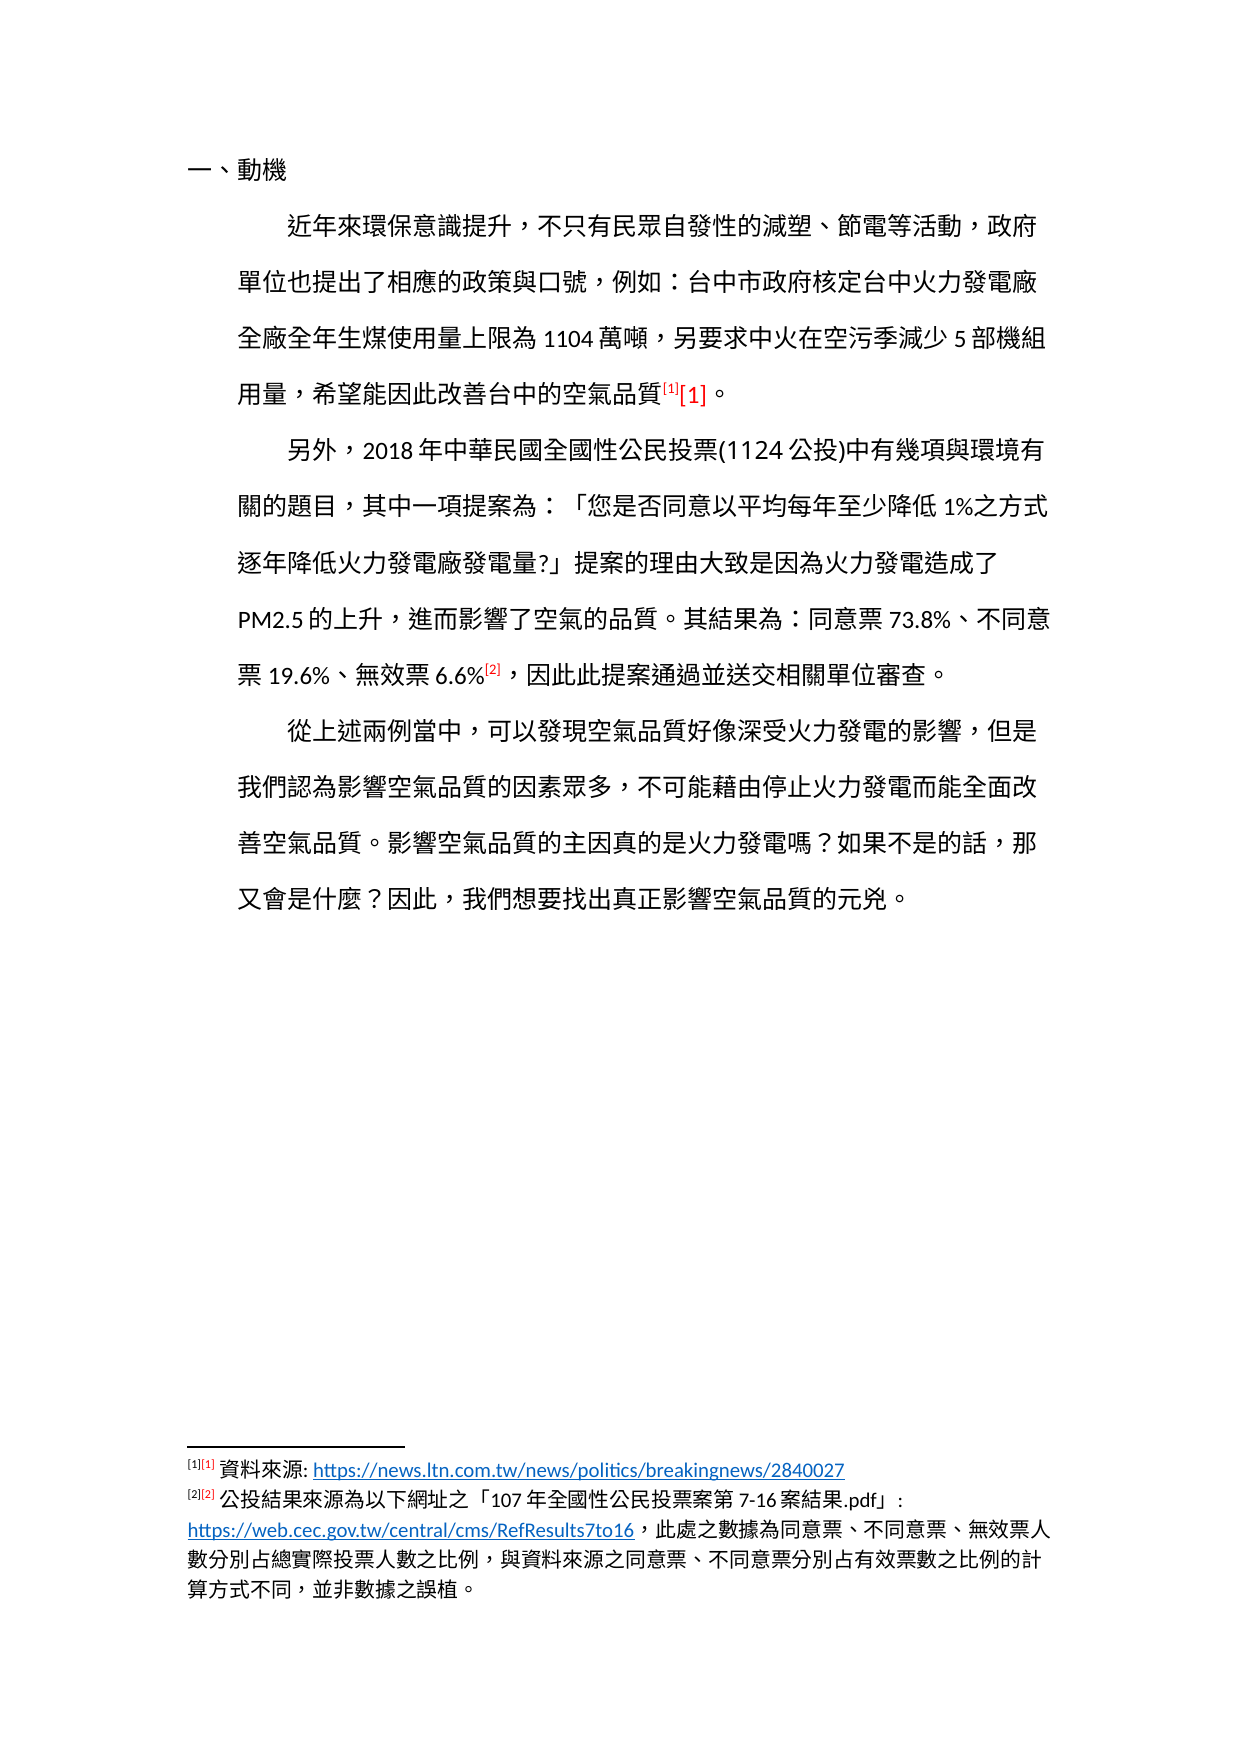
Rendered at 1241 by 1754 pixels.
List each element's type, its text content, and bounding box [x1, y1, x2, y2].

text 動機 [187, 150, 1053, 187]
list 另外，2018年中華民國全國性公民投票(1124公投)中有幾項與環境有關的題目，其中一項提案為：「您是否同意以平均每年至少降低1%之方式逐年降低火力發電廠發電量?」提案的理由大致是因為火力發電造成了PM2.5的上升，進而影響了空氣的品質。其結果為：同意票73.8%、不同意票19.6%、無效票6.6%[2]，因此此提案通過並送交相關單位審查。 [238, 430, 1053, 692]
list 從上述兩例當中，可以發現空氣品質好像深受火力發電的影響，但是我們認為影響空氣品質的因素眾多，不可能藉由停止火力發電而能全面改善空氣品質。影響空氣品質的主因真的是火力發電嗎？如果不是的話，那又會是什麼？因此，我們想要找出真正影響空氣品質的元兇。 [238, 711, 1053, 917]
list 近年來環保意識提升，不只有民眾自發性的減塑、節電等活動，政府單位也提出了相應的政策與口號，例如：台中市政府核定台中火力發電廠全廠全年生煤使用量上限為1104萬噸，另要求中火在空污季減少5部機組用量，希望能因此改善台中的空氣品質[1]。 [238, 206, 1053, 412]
